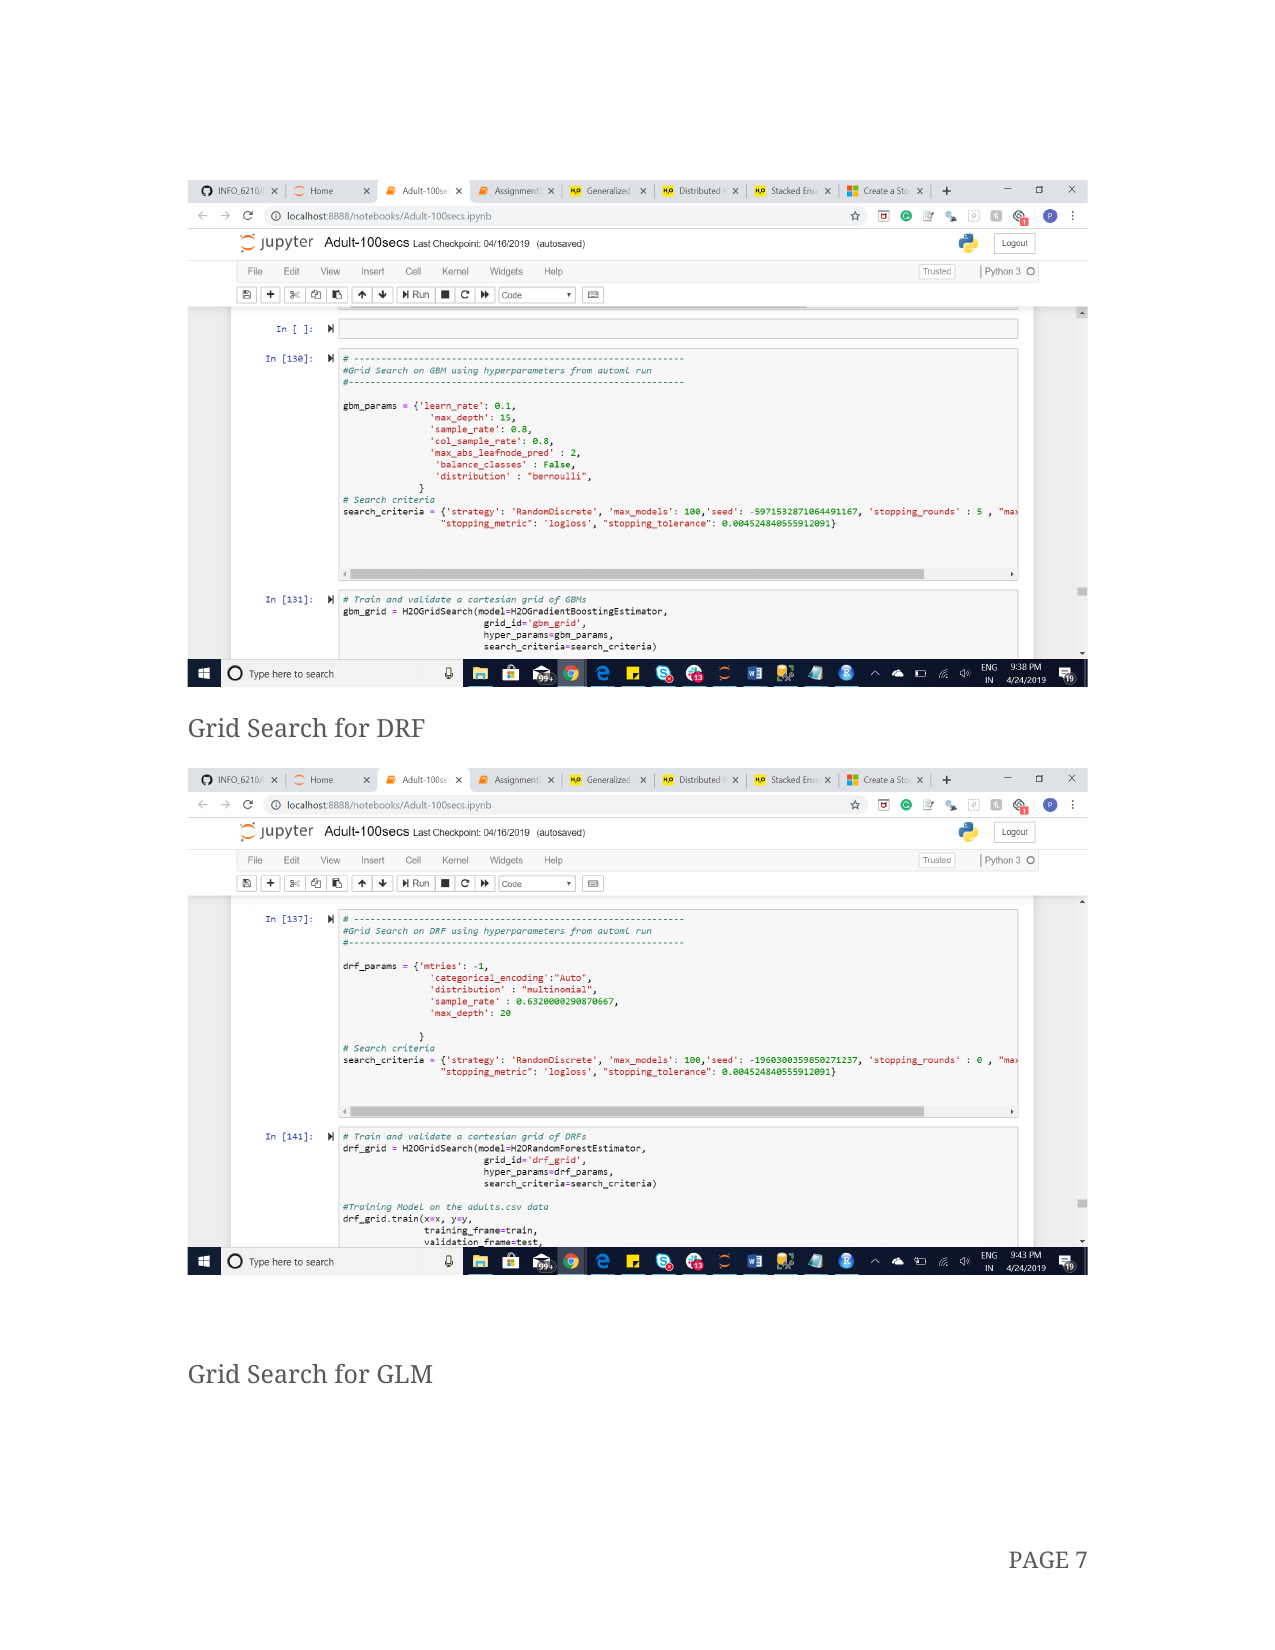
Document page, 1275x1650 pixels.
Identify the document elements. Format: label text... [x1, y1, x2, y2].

text Grid Search for GLM [187, 1357, 1087, 1391]
picture [187, 768, 1088, 1275]
text Grid Search for DRF [187, 710, 1087, 744]
picture [187, 180, 1088, 687]
